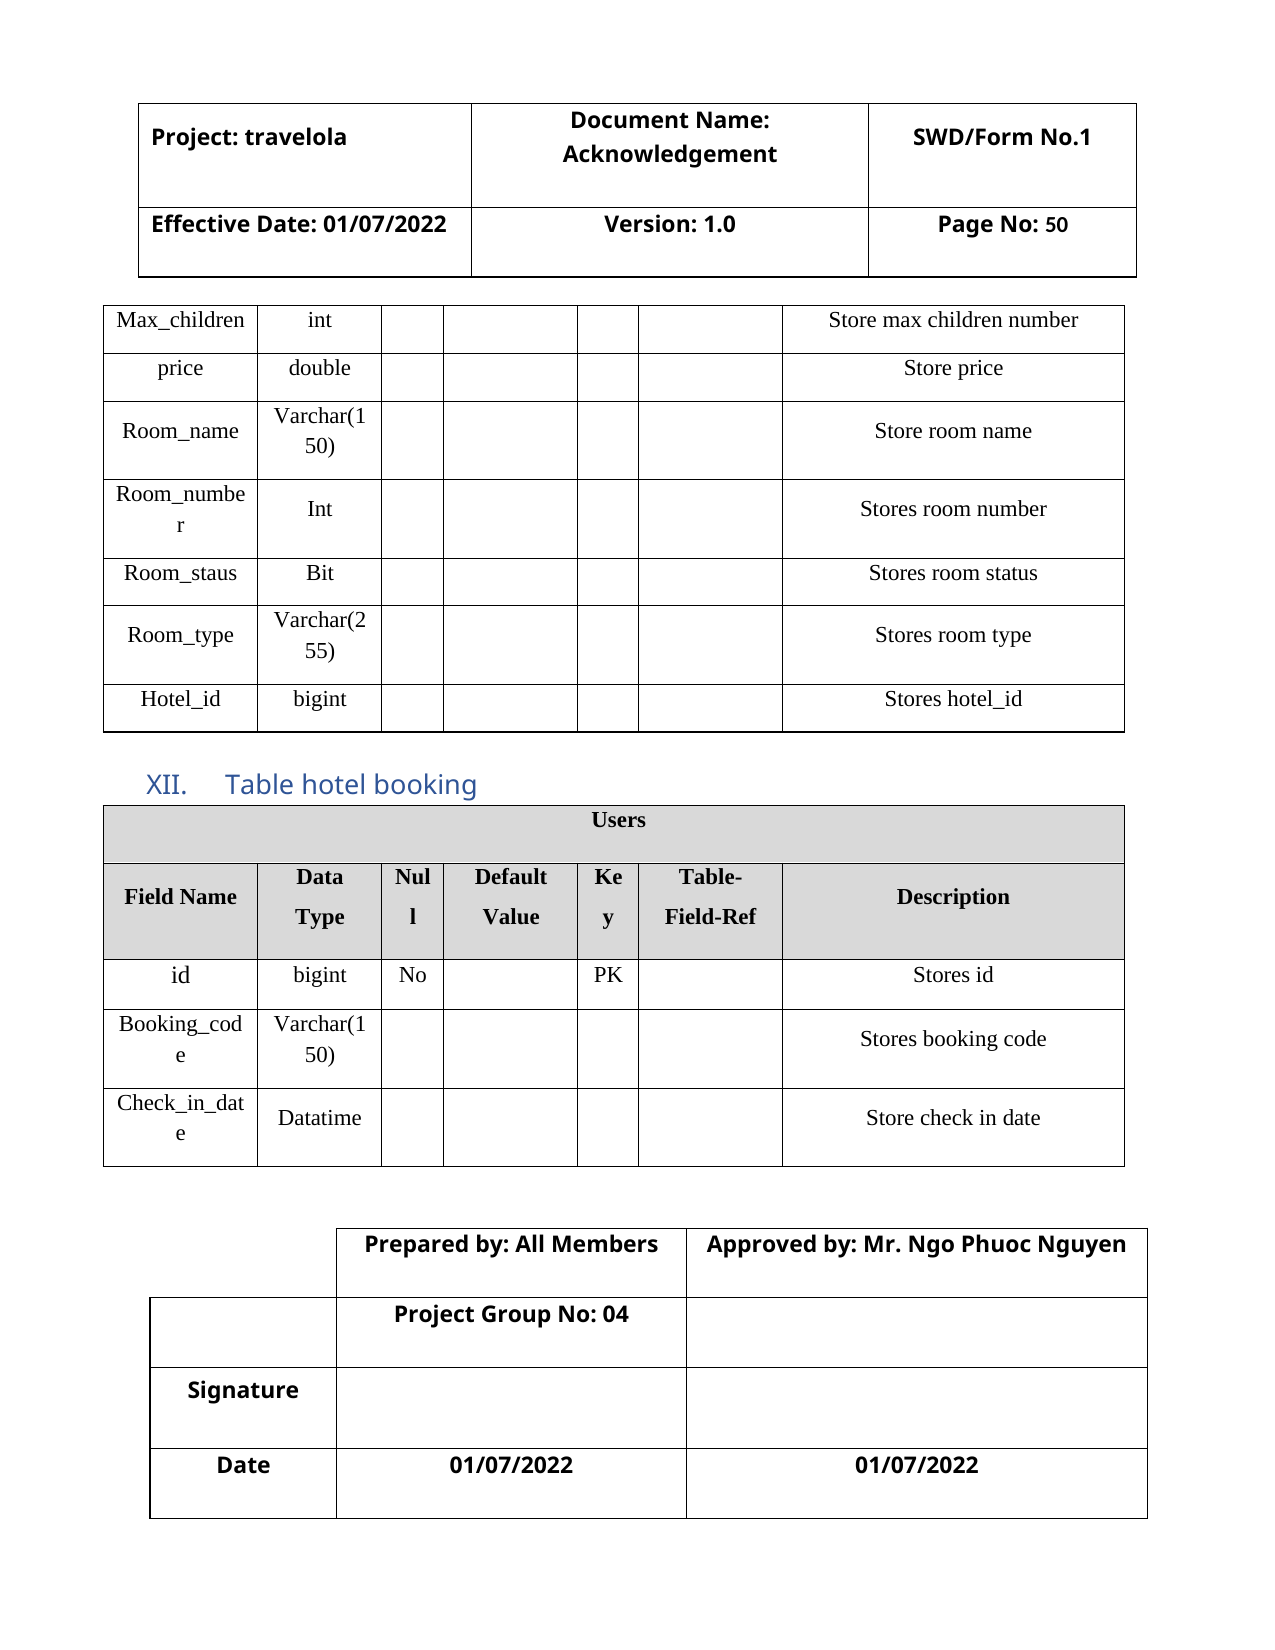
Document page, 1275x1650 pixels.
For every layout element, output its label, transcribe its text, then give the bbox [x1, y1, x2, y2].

table_cell [382, 306, 443, 353]
table_cell [578, 480, 638, 557]
table_cell Table-Field-Ref [639, 864, 782, 959]
table_cell PK [578, 960, 638, 1009]
table_cell Field Name [104, 864, 257, 959]
table_cell Data Type [258, 864, 381, 959]
table_cell Description [783, 864, 1124, 959]
table_cell [639, 480, 782, 557]
table_cell [578, 402, 638, 479]
table_cell [444, 685, 577, 731]
table_cell [382, 685, 443, 731]
table_cell Datatime [258, 1089, 381, 1166]
table_cell No [382, 960, 443, 1009]
table_cell [444, 559, 577, 605]
table_cell [382, 559, 443, 605]
table_cell Store max children number [783, 306, 1124, 353]
table_cell double [258, 354, 381, 401]
table_cell bigint [258, 960, 381, 1009]
table_cell Stores room status [783, 559, 1124, 605]
table_cell Bit [258, 559, 381, 605]
table_cell [382, 402, 443, 479]
table_cell Stores booking code [783, 1010, 1124, 1087]
table_cell Room_staus [104, 559, 257, 605]
table_cell Varchar(150) [258, 1010, 381, 1087]
table_cell [382, 606, 443, 683]
table_cell id [104, 960, 257, 1009]
table_cell Stores room number [783, 480, 1124, 557]
table_cell price [104, 354, 257, 401]
table_cell Key [578, 864, 638, 959]
table_cell Store room name [783, 402, 1124, 479]
table_cell Max_children [104, 306, 257, 353]
table_cell [578, 1089, 638, 1166]
table_cell [578, 306, 638, 353]
table_cell [382, 354, 443, 401]
table_cell [639, 685, 782, 731]
subtitle Table hotel booking [187, 765, 1125, 802]
table_cell [639, 402, 782, 479]
table_cell Room_type [104, 606, 257, 683]
table_cell int [258, 306, 381, 353]
table_cell [639, 306, 782, 353]
table_cell [578, 559, 638, 605]
table_cell [444, 402, 577, 479]
table_cell [444, 960, 577, 1009]
table_cell Int [258, 480, 381, 557]
table_cell bigint [258, 685, 381, 731]
table_cell Booking_code [104, 1010, 257, 1087]
table_cell [444, 606, 577, 683]
table_cell Varchar(255) [258, 606, 381, 683]
table_cell [444, 354, 577, 401]
table_cell [639, 354, 782, 401]
table_cell Room_name [104, 402, 257, 479]
table_cell [444, 1010, 577, 1087]
table_cell Default Value [444, 864, 577, 959]
table_cell Store check in date [783, 1089, 1124, 1166]
table_cell [444, 306, 577, 353]
table_cell [639, 1089, 782, 1166]
table_cell Stores id [783, 960, 1124, 1009]
table_cell [639, 1010, 782, 1087]
table_cell [578, 354, 638, 401]
table_cell [578, 606, 638, 683]
table_cell [578, 1010, 638, 1087]
table_cell Stores room type [783, 606, 1124, 683]
table_cell Store price [783, 354, 1124, 401]
table_cell [444, 480, 577, 557]
table_cell [382, 1010, 443, 1087]
table_cell [639, 606, 782, 683]
table_cell [639, 559, 782, 605]
table_cell [382, 1089, 443, 1166]
table_cell Room_number [104, 480, 257, 557]
table_header Users [104, 806, 1124, 862]
table_cell [639, 960, 782, 1009]
table_cell [578, 685, 638, 731]
table_cell Check_in_date [104, 1089, 257, 1166]
table_cell Hotel_id [104, 685, 257, 731]
table_cell [444, 1089, 577, 1166]
table_cell Stores hotel_id [783, 685, 1124, 731]
table_cell Varchar(150) [258, 402, 381, 479]
table_cell Null [382, 864, 443, 959]
table_cell [382, 480, 443, 557]
